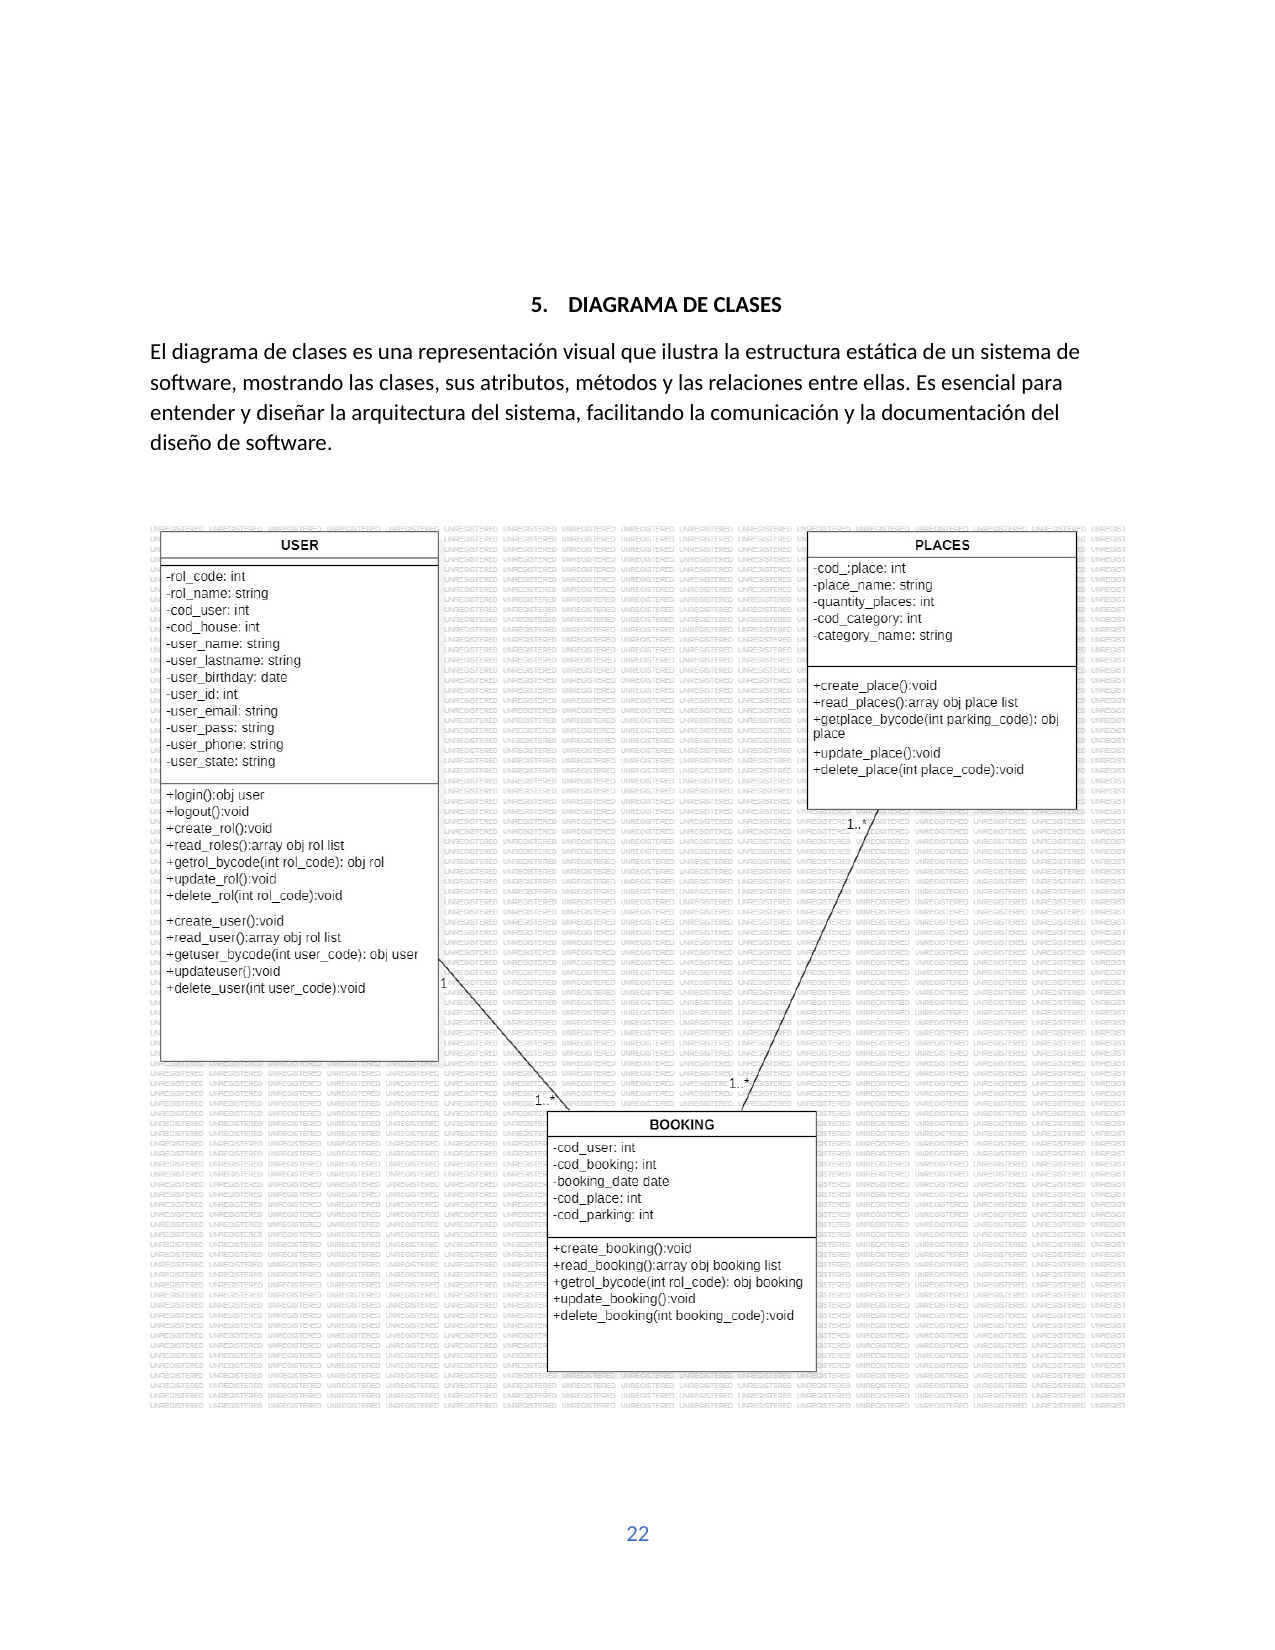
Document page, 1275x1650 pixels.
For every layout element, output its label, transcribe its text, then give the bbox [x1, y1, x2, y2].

list DIAGRAMA DE CLASES [187, 291, 1125, 319]
text El diagrama de clases es una representación visual que ilustra la estructura estática de un sistema de software, mostrando las clases, sus atributos, métodos y las relaciones entre ellas. Es esencial para entender y diseñar la arquitectura del sistema, facilitando la comunicación y la documentación del diseño de software. [150, 337, 1125, 456]
picture [150, 521, 1125, 1413]
